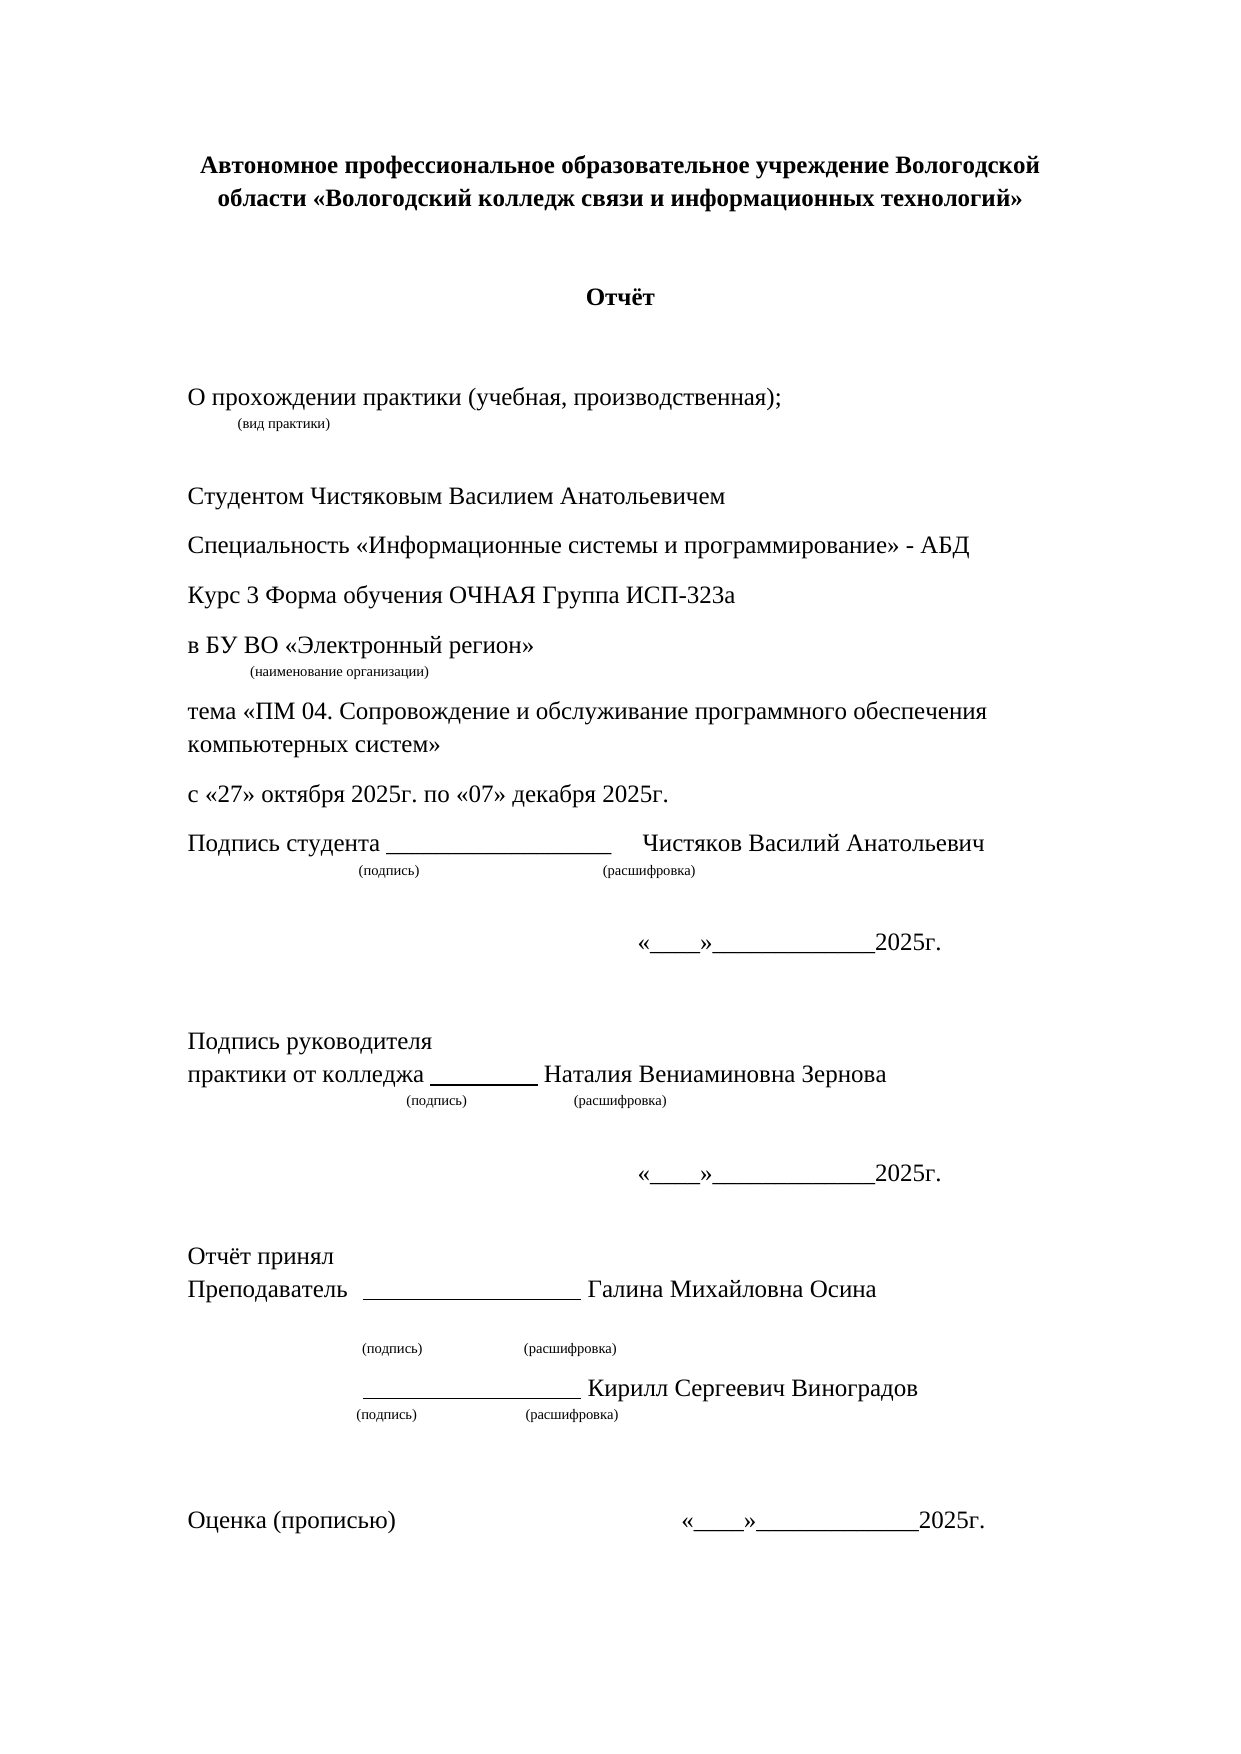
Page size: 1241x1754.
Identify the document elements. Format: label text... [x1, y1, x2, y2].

text Подпись руководителя [187, 1026, 1053, 1055]
text Автономное профессиональное образовательное учреждение Вологодской области «Вологодский колледж связи и информационных технологий» [187, 150, 1053, 212]
text Специальность «Информационные системы и программирование» - АБД [187, 531, 1053, 559]
text «____»_____________2025г. [187, 927, 1053, 955]
text (подпись) (расшифровка) [187, 1406, 1053, 1435]
text Отчёт [187, 282, 1053, 311]
text (вид практики) [187, 415, 1053, 443]
text (подпись) (расшифровка) [187, 1340, 1053, 1369]
text О прохождении практики (учебная, производственная); [187, 382, 1053, 411]
text Курс 3 Форма обучения ОЧНАЯ Группа ИСП-323а [187, 580, 1053, 609]
text Студентом Чистяковым Василием Анатольевичем [187, 481, 1053, 509]
text (подпись) (расшифровка) [187, 861, 1053, 890]
text (подпись) (расшифровка) [187, 1092, 1053, 1121]
text с «27» октября 2025г. по «07» декабря 2025г. [187, 779, 1053, 807]
text Кирилл Сергеевич Виноградов [319, 1373, 1053, 1402]
text тема «ПМ 04. Сопровождение и обслуживание программного обеспечения компьютерных систем» [187, 696, 1053, 758]
text Подпись студента __________________ Чистяков Василий Анатольевич [187, 828, 1053, 857]
text Оценка (прописью) «____»_____________2025г. [187, 1505, 1053, 1534]
text (наименование организации) [187, 663, 1053, 692]
text в БУ ВО «Электронный регион» [187, 630, 1053, 659]
text «____»_____________2025г. [187, 1158, 1053, 1187]
text Отчёт принял [187, 1241, 1053, 1269]
text практики от колледжа Наталия Вениаминовна Зернова [187, 1059, 1053, 1088]
text Преподаватель Галина Михайловна Осина [187, 1274, 1053, 1303]
